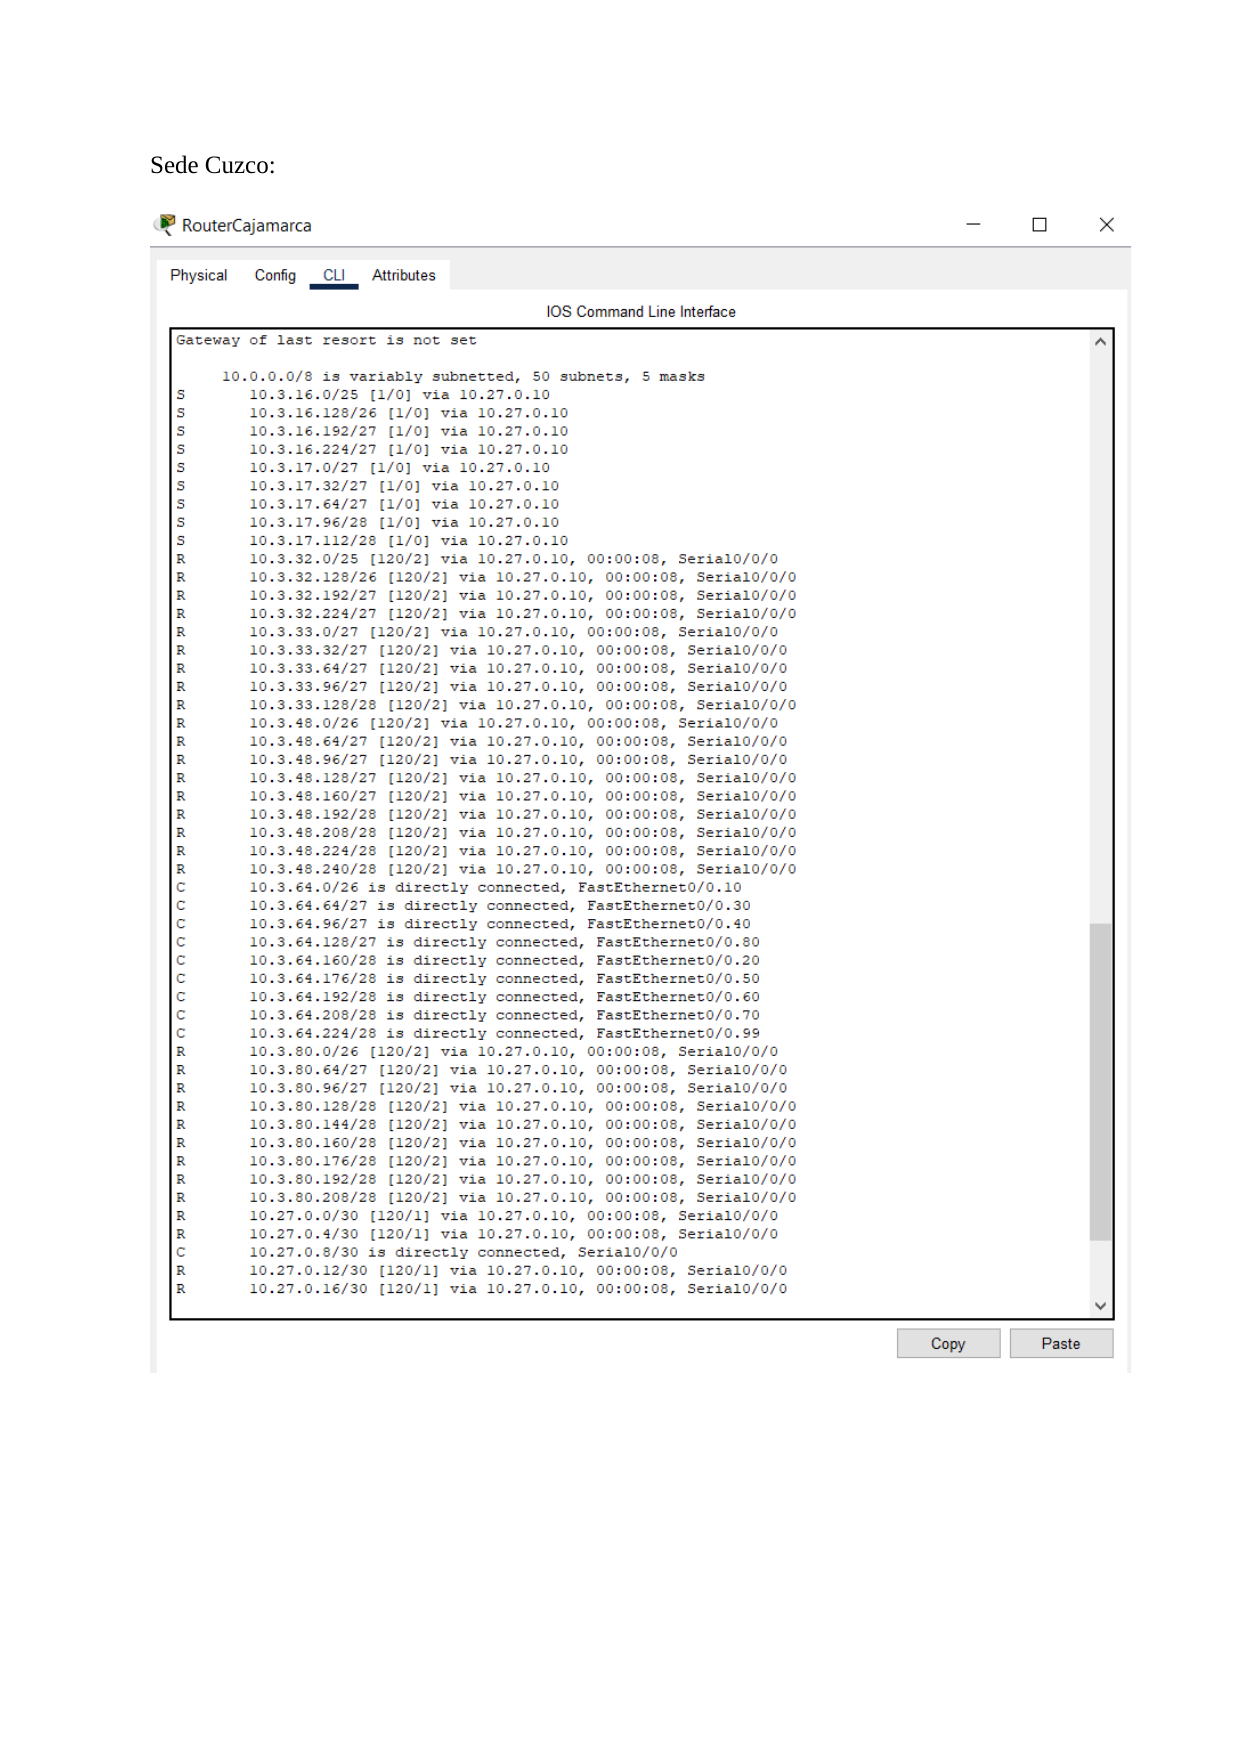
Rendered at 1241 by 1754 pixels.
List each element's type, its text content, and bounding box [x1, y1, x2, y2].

picture [150, 207, 1132, 1373]
text Sede Cuzco: [150, 150, 1090, 179]
